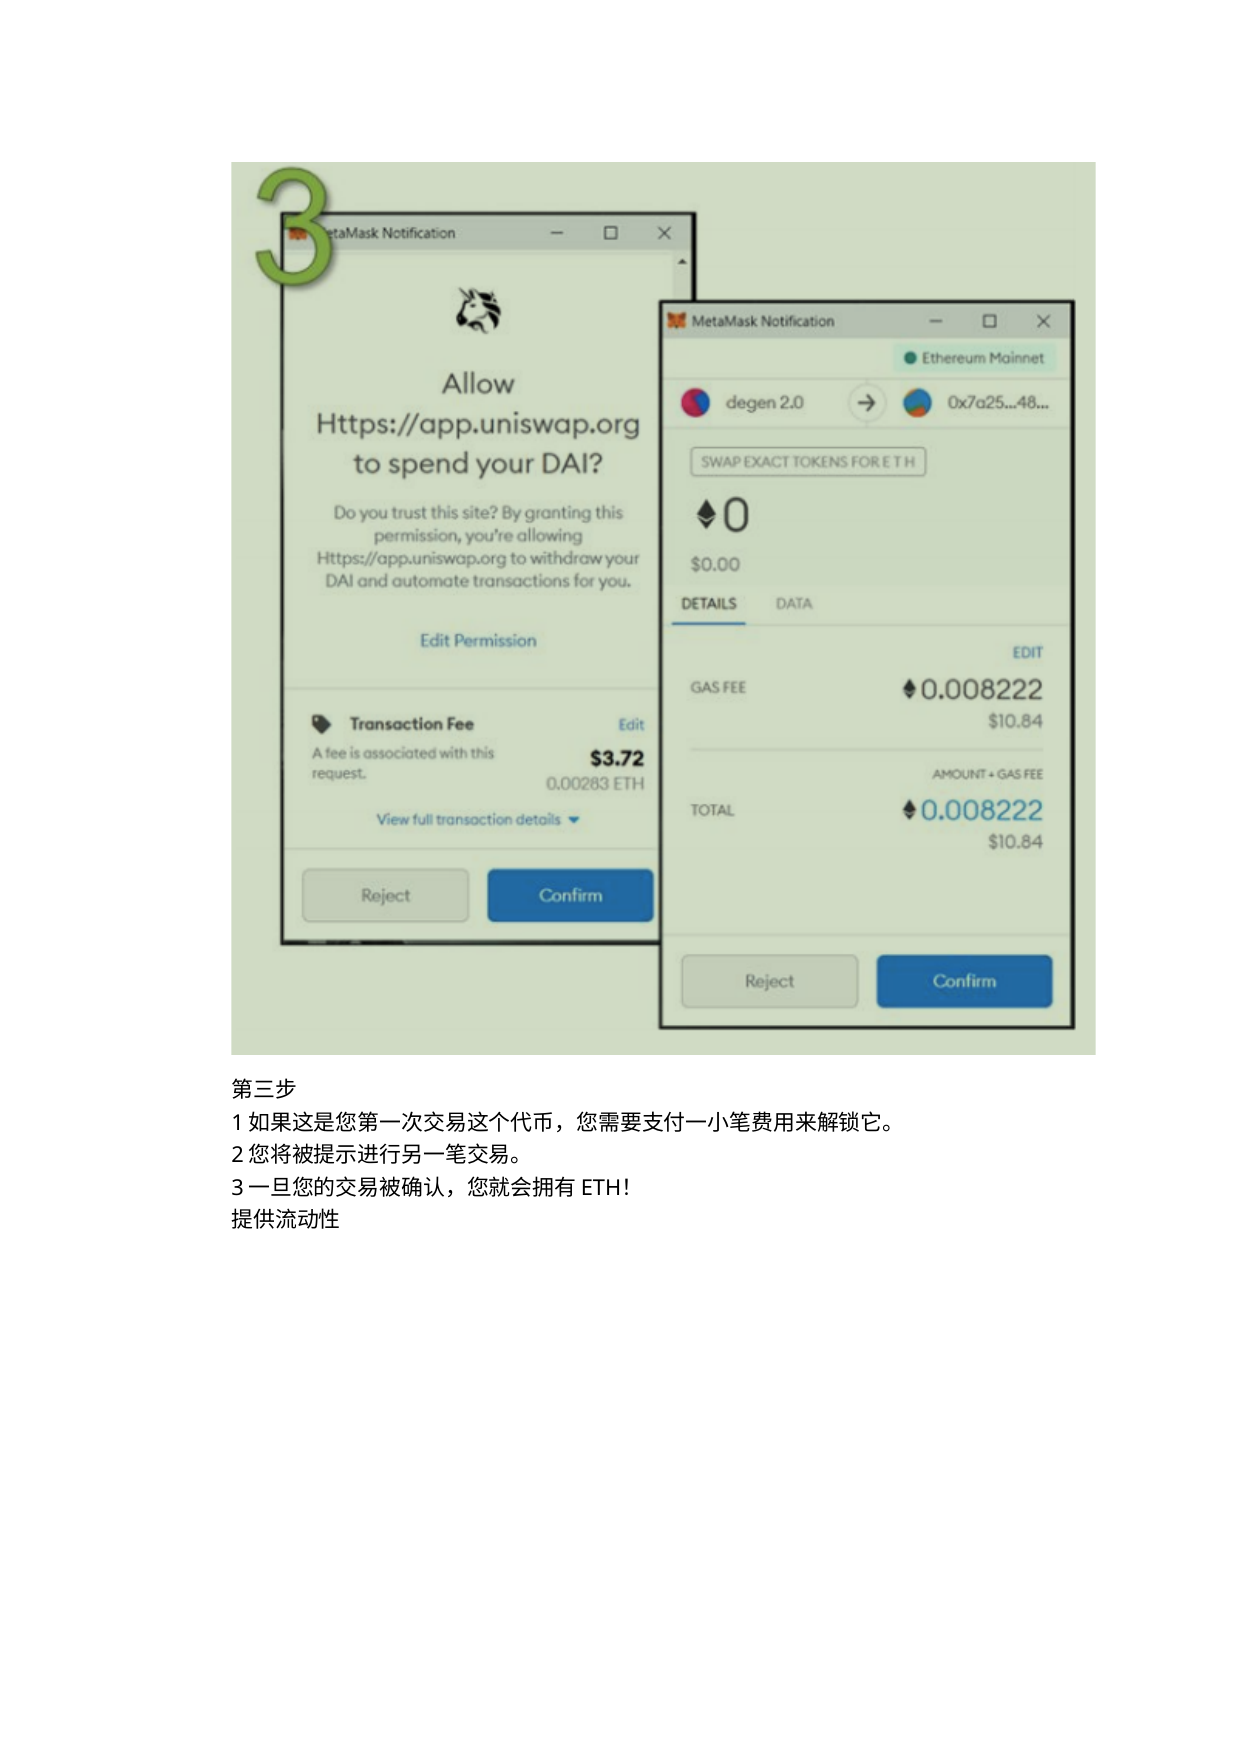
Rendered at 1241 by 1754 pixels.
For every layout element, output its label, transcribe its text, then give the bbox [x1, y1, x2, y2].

text 提供流动性 [187, 1202, 1053, 1234]
text 3一旦您的交易被确认，您就会拥有ETH！ [187, 1169, 1053, 1202]
text 第三步 [187, 1072, 1053, 1104]
text 1如果这是您第一次交易这个代币，您需要支付一小笔费用来解锁它。 [187, 1104, 1053, 1137]
picture [231, 162, 1096, 1055]
text 2您将被提示进行另一笔交易。 [187, 1137, 1053, 1169]
